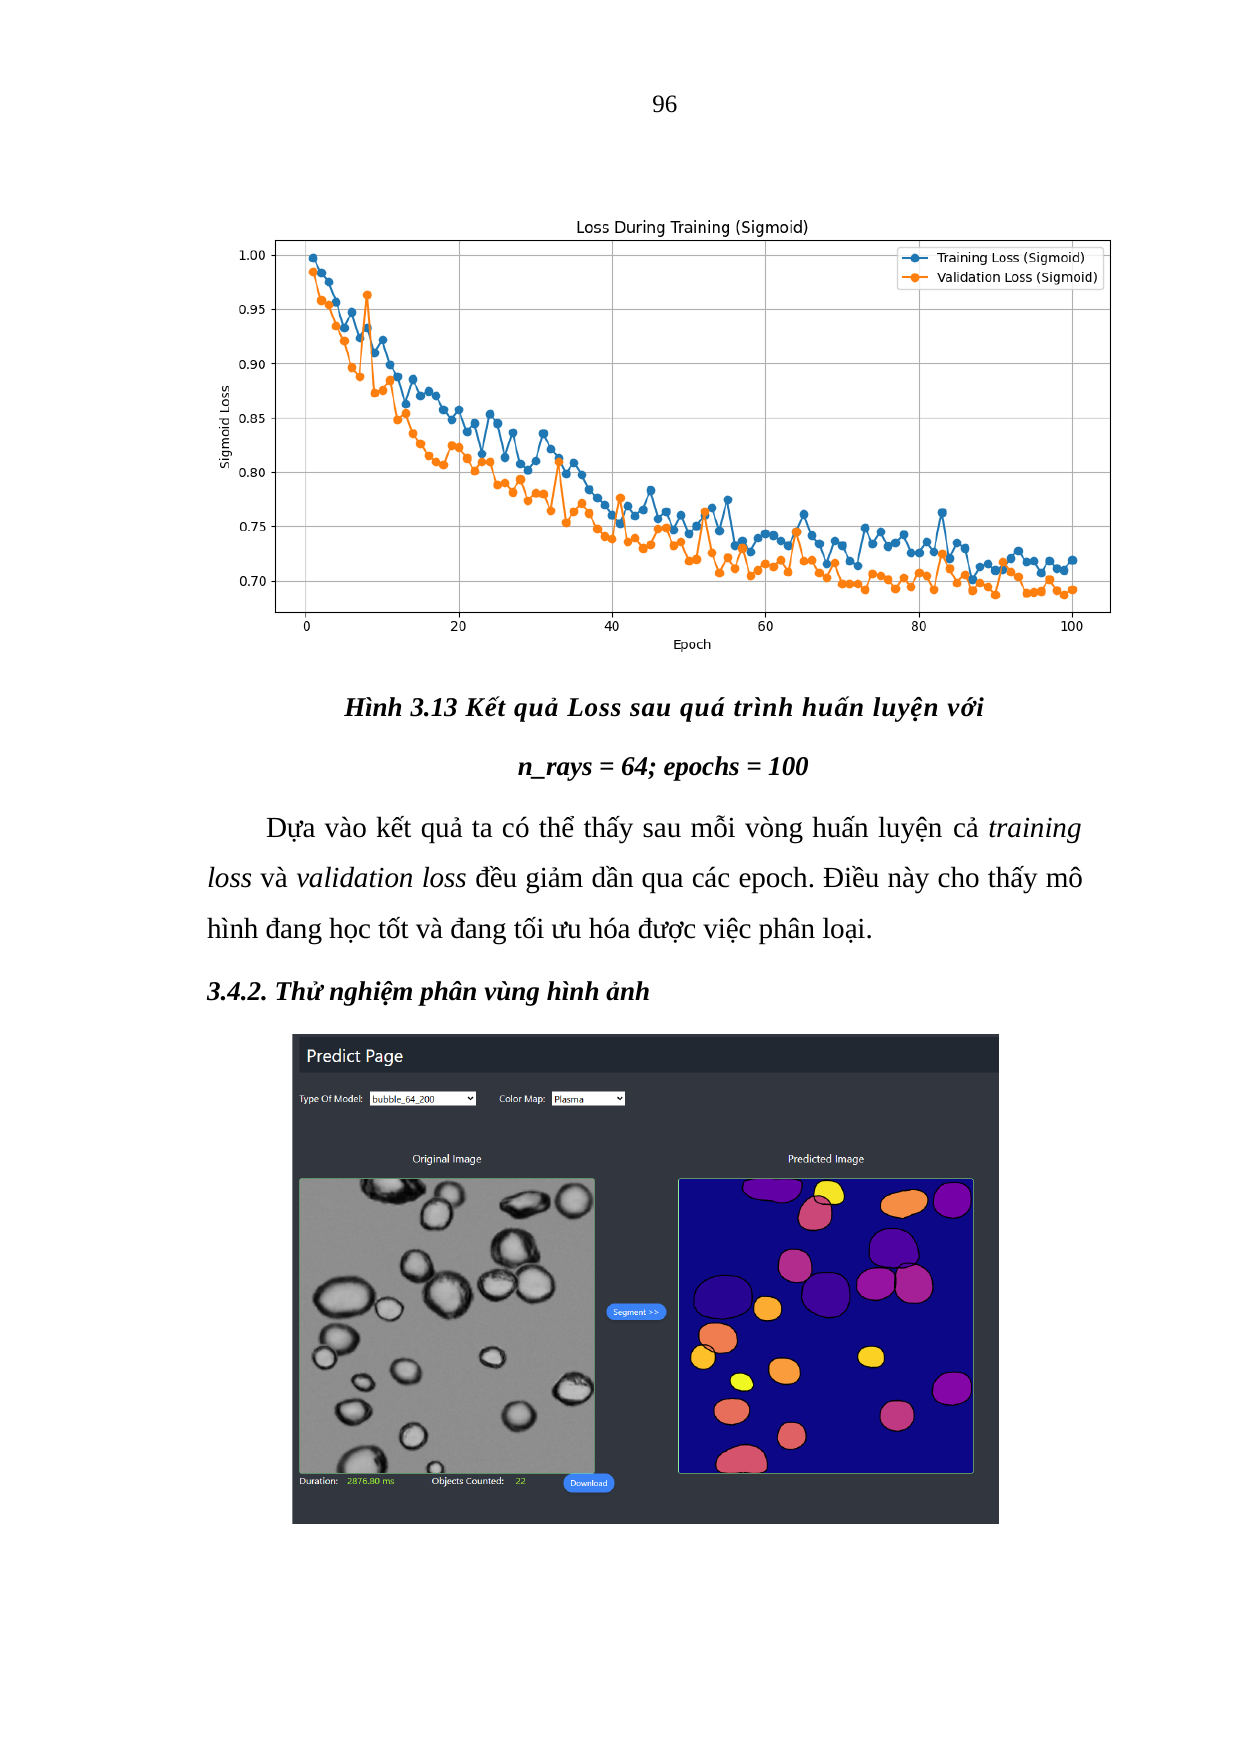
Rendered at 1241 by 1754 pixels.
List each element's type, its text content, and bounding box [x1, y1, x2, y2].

picture [206, 206, 1123, 665]
text Dựa vào kết quả ta có thể thấy sau mỗi vòng huấn luyện cả training loss và validation loss đều giảm dần qua các epoch. Điều này cho thấy mô hình đang học tốt và đang tối ưu hóa được việc phân loại. [207, 810, 1084, 945]
text Hình 3.13 Kết quả Loss sau quá trình huấn luyện với [207, 691, 1122, 722]
subtitle 3.4.2. Thử nghiệm phân vùng hình ảnh [207, 975, 1122, 1006]
text n_rays = 64; epochs = 100 [207, 751, 1122, 782]
picture [292, 1034, 999, 1524]
